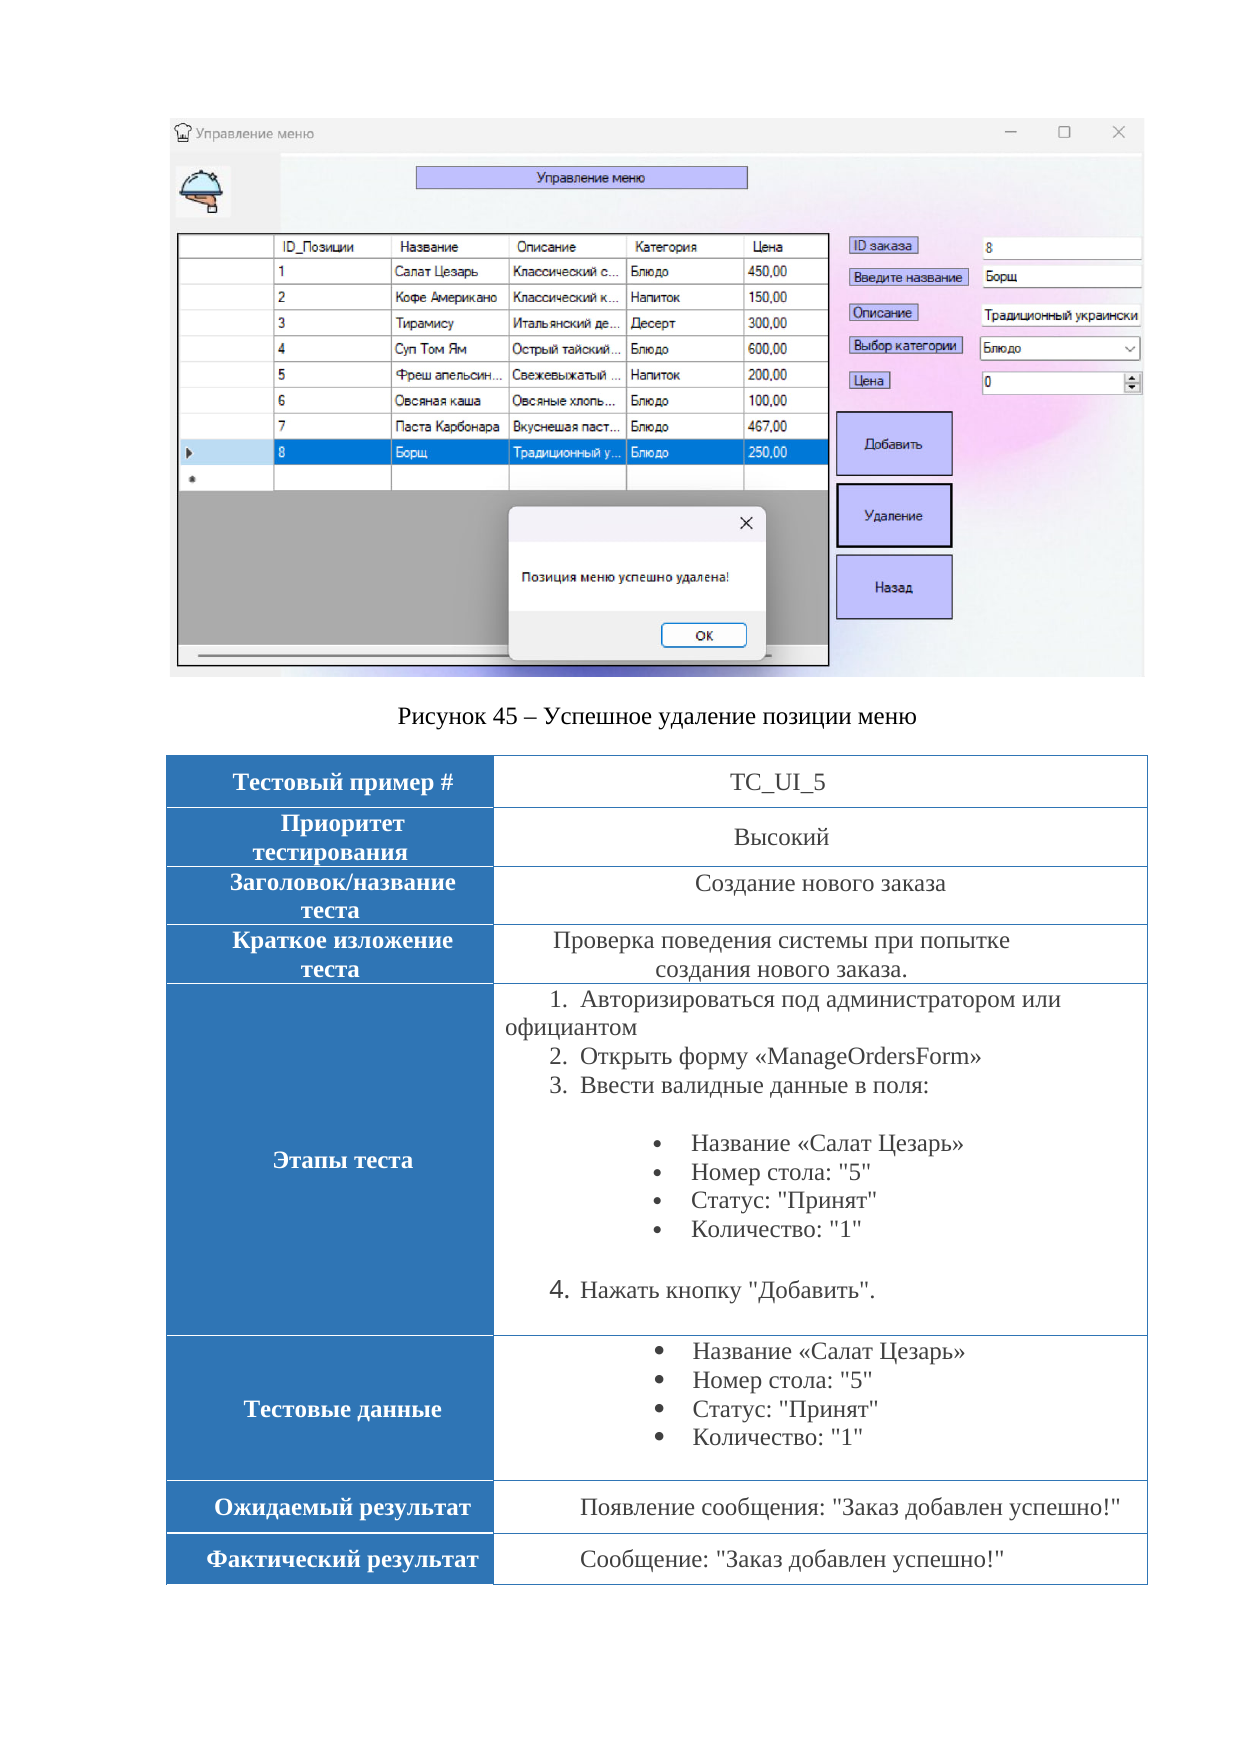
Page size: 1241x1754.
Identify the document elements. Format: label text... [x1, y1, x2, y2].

table_cell Заголовок/название теста [167, 867, 493, 924]
table_cell Появление сообщения: "Заказ добавлен успешно!" [494, 1481, 1147, 1532]
table_header TC_UI_5 [494, 756, 1147, 807]
picture [169, 118, 1145, 677]
table_cell Авторизироваться под администратором или официантом Открыть форму «ManageOrdersForm» Ввести валидные данные в поля: Название «Салат Цезарь» Номер стола: "5" Статус: "Принят" Количество: "1" Нажать кнопку "Добавить". [494, 984, 1147, 1335]
table_header Тестовый пример # [167, 756, 493, 807]
table_cell Тестовые данные [167, 1336, 493, 1480]
table_cell Краткое изложение теста [167, 925, 493, 983]
table_cell Название «Салат Цезарь» Номер стола: "5" Статус: "Принят" Количество: "1" [494, 1336, 1147, 1480]
table_cell Приоритет тестирования [167, 808, 493, 866]
table_cell Сообщение: "Заказ добавлен успешно!" [494, 1534, 1147, 1584]
table_cell Фактический результат [167, 1534, 493, 1584]
table_cell Этапы теста [167, 984, 493, 1335]
text Рисунок 45 – Успешное удаление позиции меню [162, 701, 1152, 730]
table_cell Создание нового заказа [494, 867, 1147, 924]
table_cell Ожидаемый результат [167, 1481, 493, 1532]
table_cell Высокий [494, 808, 1147, 866]
table_cell Проверка поведения системы при попытке создания нового заказа. [494, 925, 1147, 983]
